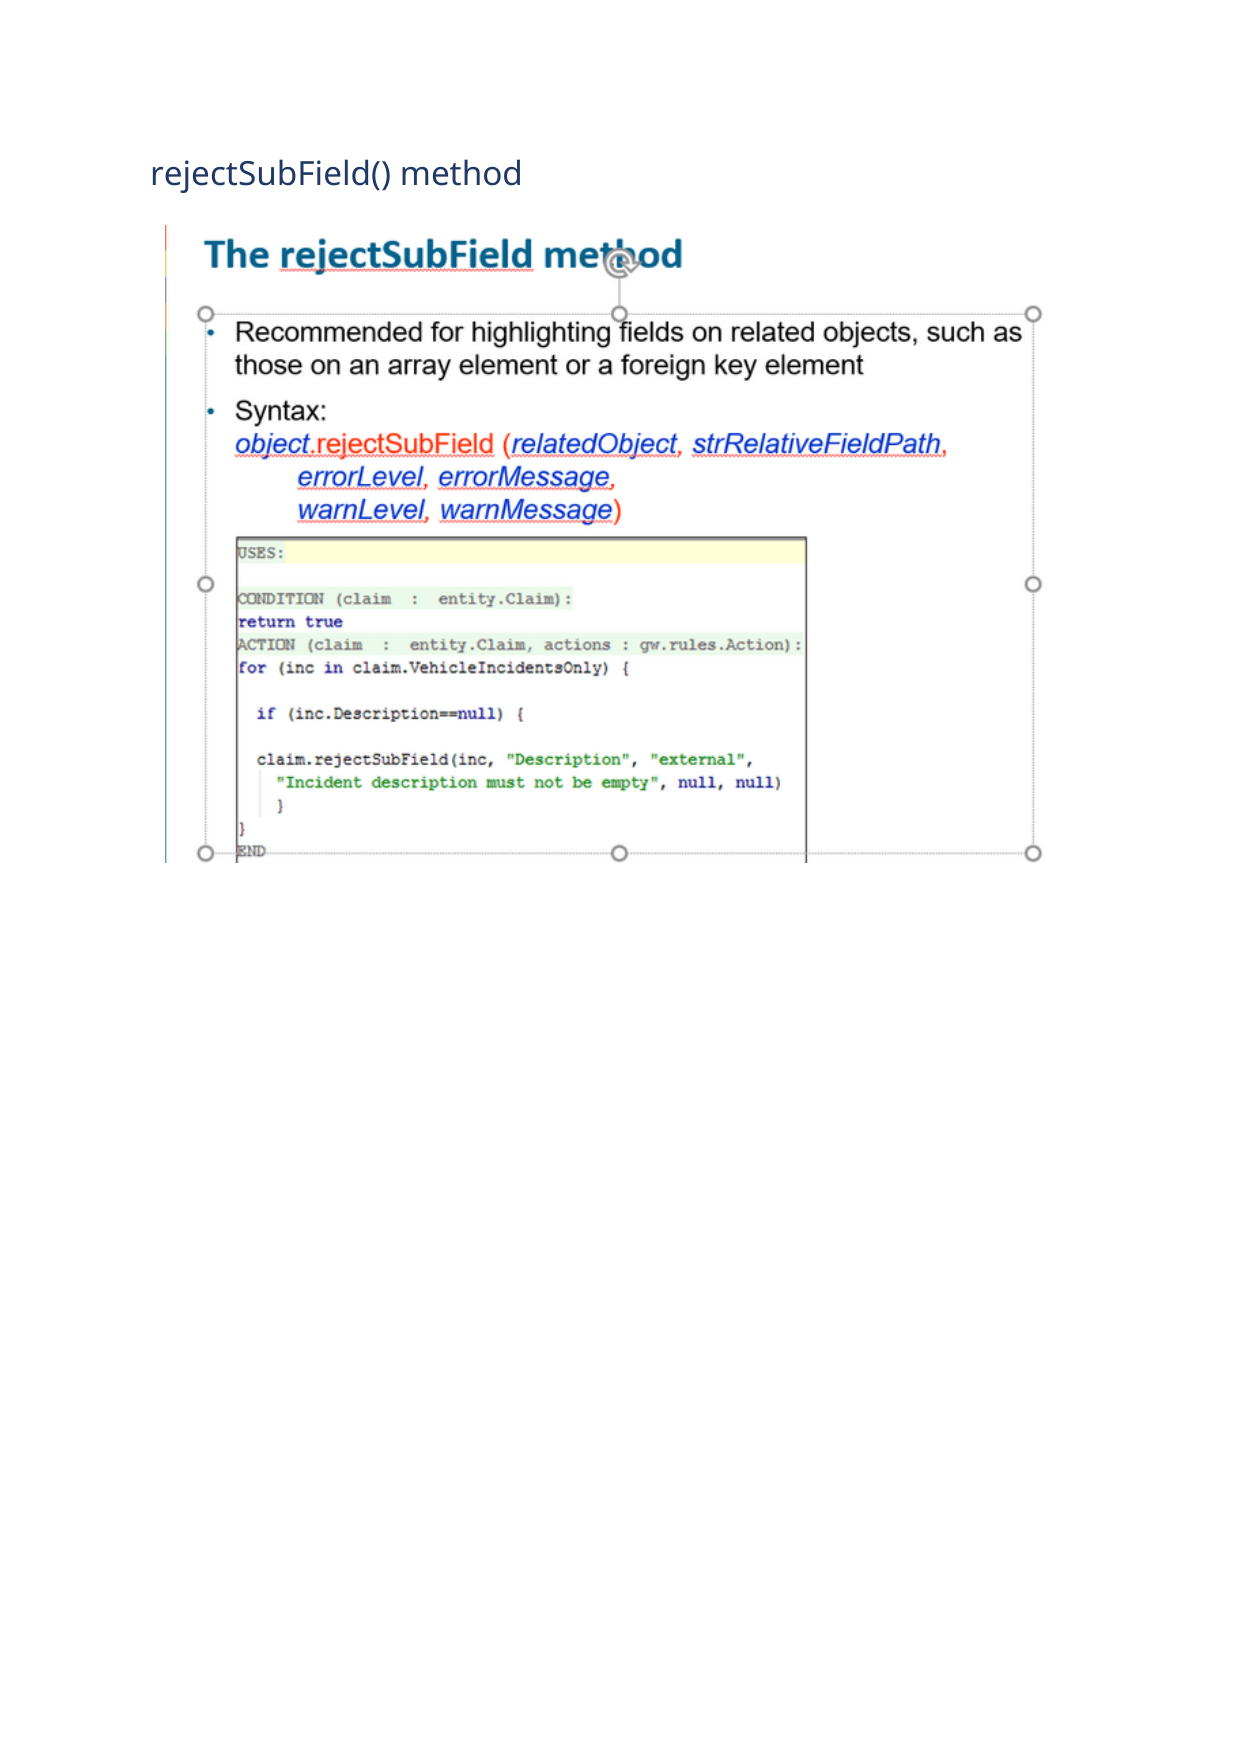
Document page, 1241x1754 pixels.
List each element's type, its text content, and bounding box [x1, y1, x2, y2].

subtitle rejectSubField() method [150, 150, 1090, 195]
picture [165, 225, 1048, 863]
